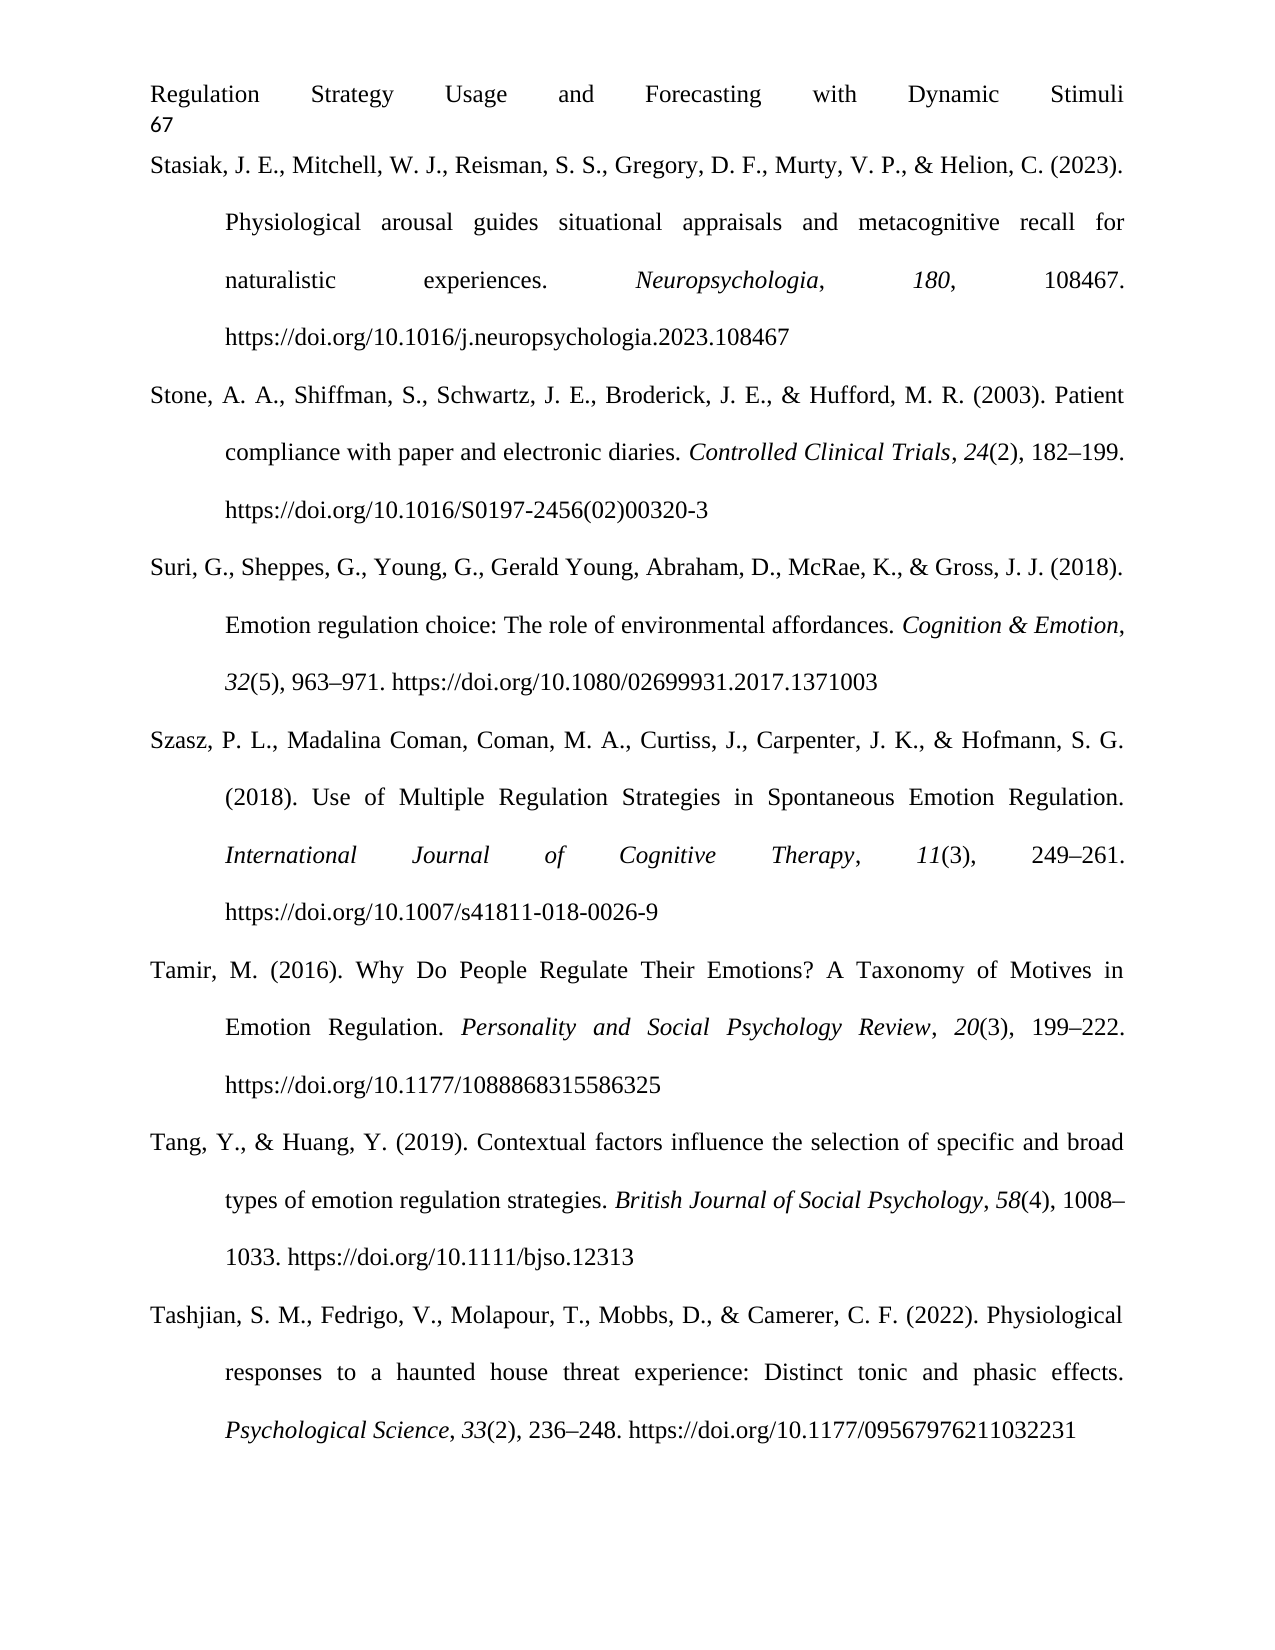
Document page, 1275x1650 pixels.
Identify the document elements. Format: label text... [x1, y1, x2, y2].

text Stasiak, J. E., Mitchell, W. J., Reisman, S. S., Gregory, D. F., Murty, V. P., & Helion, C. (2023). Physiological arousal guides situational appraisals and metacognitive recall for naturalistic experiences. Neuropsychologia, 180, 108467. https://doi.org/10.1016/j.neuropsychologia.2023.108467 [150, 150, 1125, 351]
text Tamir, M. (2016). Why Do People Regulate Their Emotions? A Taxonomy of Motives in Emotion Regulation. Personality and Social Psychology Review, 20(3), 199–222. https://doi.org/10.1177/1088868315586325 [150, 955, 1125, 1099]
text Tashjian, S. M., Fedrigo, V., Molapour, T., Mobbs, D., & Camerer, C. F. (2022). Physiological responses to a haunted house threat experience: Distinct tonic and phasic effects. Psychological Science, 33(2), 236–248. https://doi.org/10.1177/09567976211032231 [150, 1300, 1125, 1444]
text Szasz, P. L., Madalina Coman, Coman, M. A., Curtiss, J., Carpenter, J. K., & Hofmann, S. G. (2018). Use of Multiple Regulation Strategies in Spontaneous Emotion Regulation. International Journal of Cognitive Therapy, 11(3), 249–261. https://doi.org/10.1007/s41811-018-0026-9 [150, 725, 1125, 926]
text Tang, Y., & Huang, Y. (2019). Contextual factors influence the selection of specific and broad types of emotion regulation strategies. British Journal of Social Psychology, 58(4), 1008–1033. https://doi.org/10.1111/bjso.12313 [150, 1127, 1125, 1271]
text Stone, A. A., Shiffman, S., Schwartz, J. E., Broderick, J. E., & Hufford, M. R. (2003). Patient compliance with paper and electronic diaries. Controlled Clinical Trials, 24(2), 182–199. https://doi.org/10.1016/S0197-2456(02)00320-3 [150, 380, 1125, 524]
text Suri, G., Sheppes, G., Young, G., Gerald Young, Abraham, D., McRae, K., & Gross, J. J. (2018). Emotion regulation choice: The role of environmental affordances. Cognition & Emotion, 32(5), 963–971. https://doi.org/10.1080/02699931.2017.1371003 [150, 552, 1125, 696]
